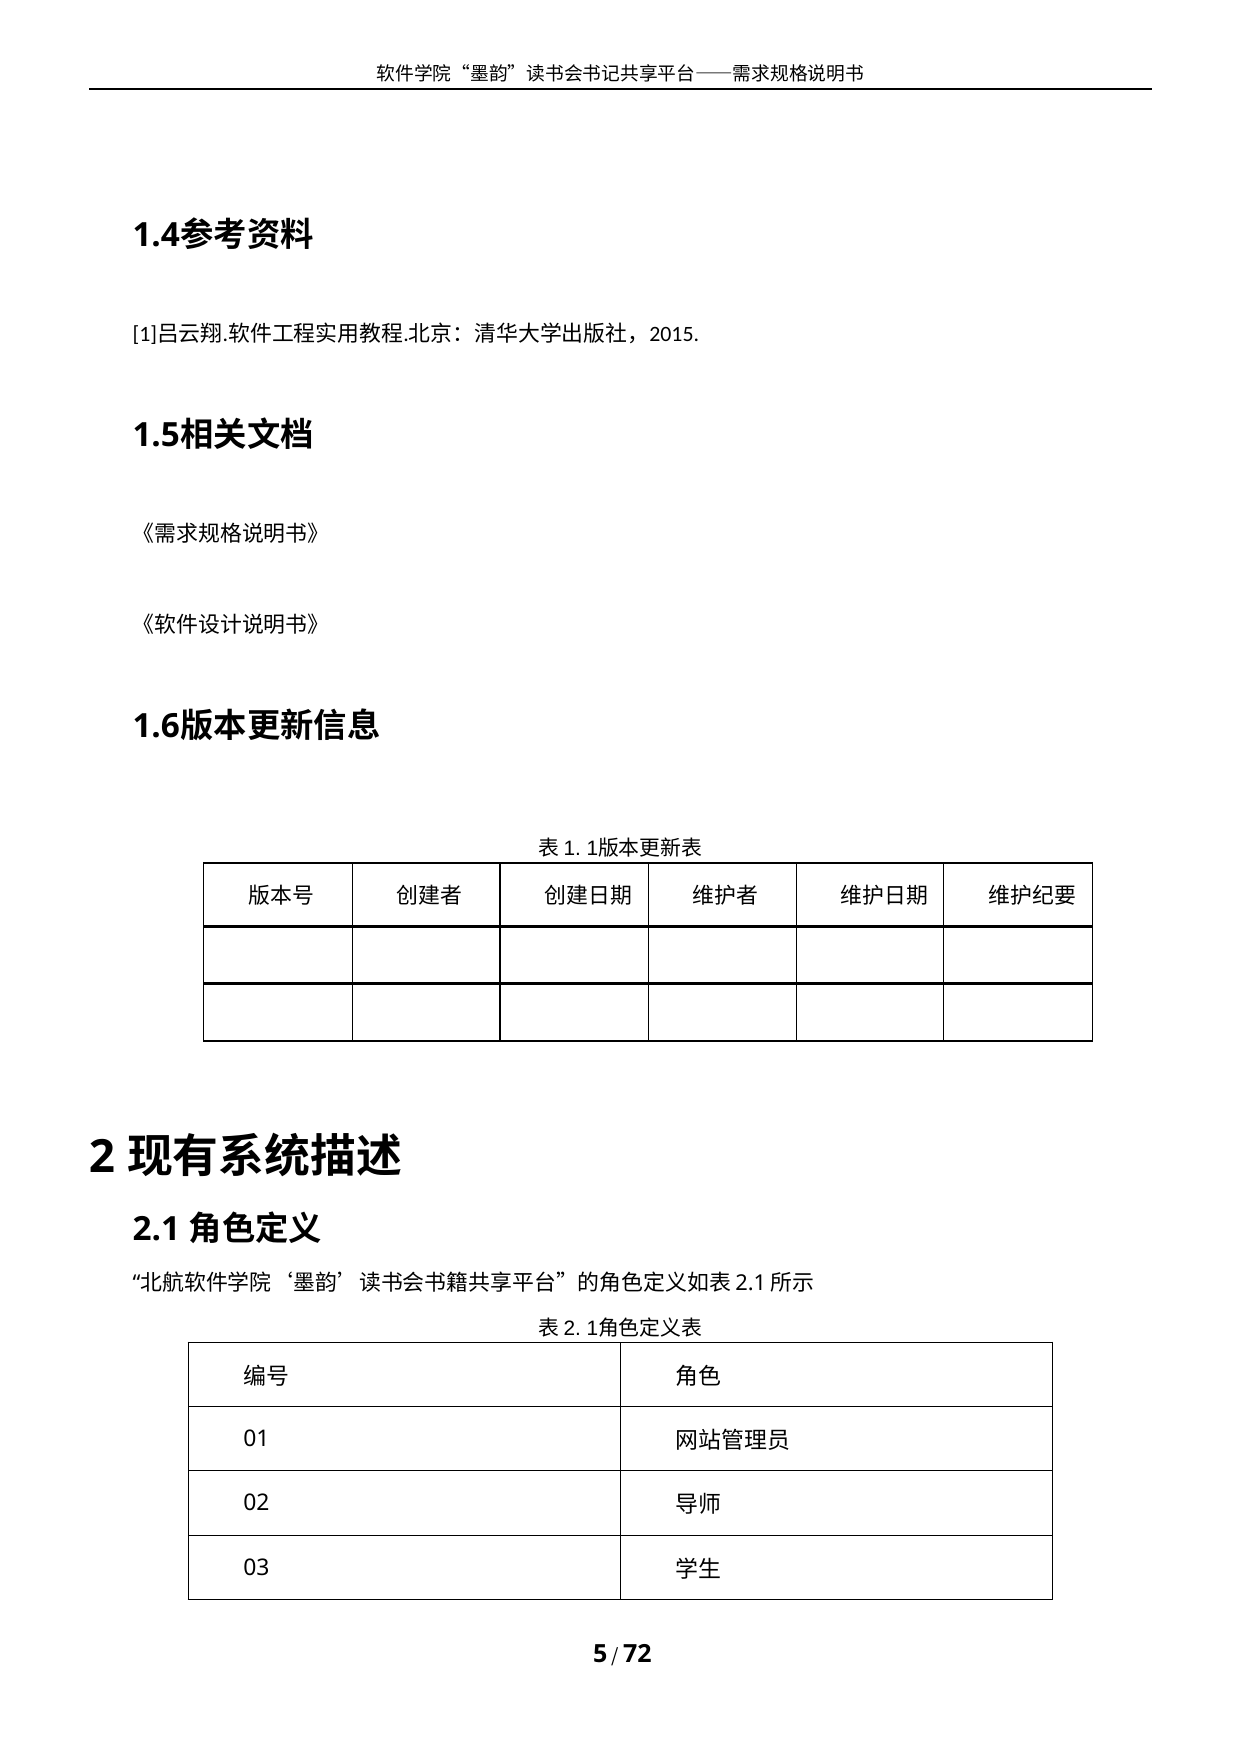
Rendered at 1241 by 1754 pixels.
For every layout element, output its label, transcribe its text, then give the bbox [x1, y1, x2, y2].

table_cell [944, 985, 1092, 1039]
table_header 维护纪要 [944, 864, 1092, 925]
table_cell 学生 [621, 1536, 1052, 1599]
table_header 版本号 [204, 864, 352, 925]
table_cell [353, 928, 499, 982]
table_cell [944, 928, 1092, 982]
text 表1. 1版本更新表 [89, 832, 1152, 862]
list 《软件设计说明书》 [132, 607, 1152, 639]
table_header 角色 [621, 1343, 1052, 1406]
table_cell [501, 985, 648, 1039]
text [1]吕云翔.软件工程实用教程.北京：清华大学出版社，2015. [132, 316, 1152, 348]
table_cell 网站管理员 [621, 1407, 1052, 1470]
table_cell [797, 985, 943, 1039]
table_header 维护日期 [797, 864, 943, 925]
table_cell 01 [189, 1407, 620, 1470]
table_cell [797, 928, 943, 982]
subtitle 参考资料 [132, 208, 1152, 256]
table_cell 03 [189, 1536, 620, 1599]
text “北航软件学院‘墨韵’读书会书籍共享平台”的角色定义如表2.1所示 [132, 1265, 1152, 1296]
subtitle 2.1 角色定义 [132, 1201, 1152, 1250]
table_cell 导师 [621, 1471, 1052, 1534]
table_header 创建者 [353, 864, 499, 925]
subtitle 相关文档 [132, 407, 1152, 456]
table_cell 02 [189, 1471, 620, 1534]
table_cell [649, 985, 796, 1039]
table_cell [204, 928, 352, 982]
table_cell [649, 928, 796, 982]
subtitle 2 现有系统描述 [89, 1120, 1152, 1186]
table_header 创建日期 [501, 864, 648, 925]
table_cell [204, 985, 352, 1039]
text 表2. 1角色定义表 [89, 1311, 1152, 1342]
table_header 编号 [189, 1343, 620, 1406]
table_header 维护者 [649, 864, 796, 925]
list 《需求规格说明书》 [132, 516, 1152, 547]
subtitle 版本更新信息 [132, 698, 1152, 747]
table_cell [501, 928, 648, 982]
table_cell [353, 985, 499, 1039]
